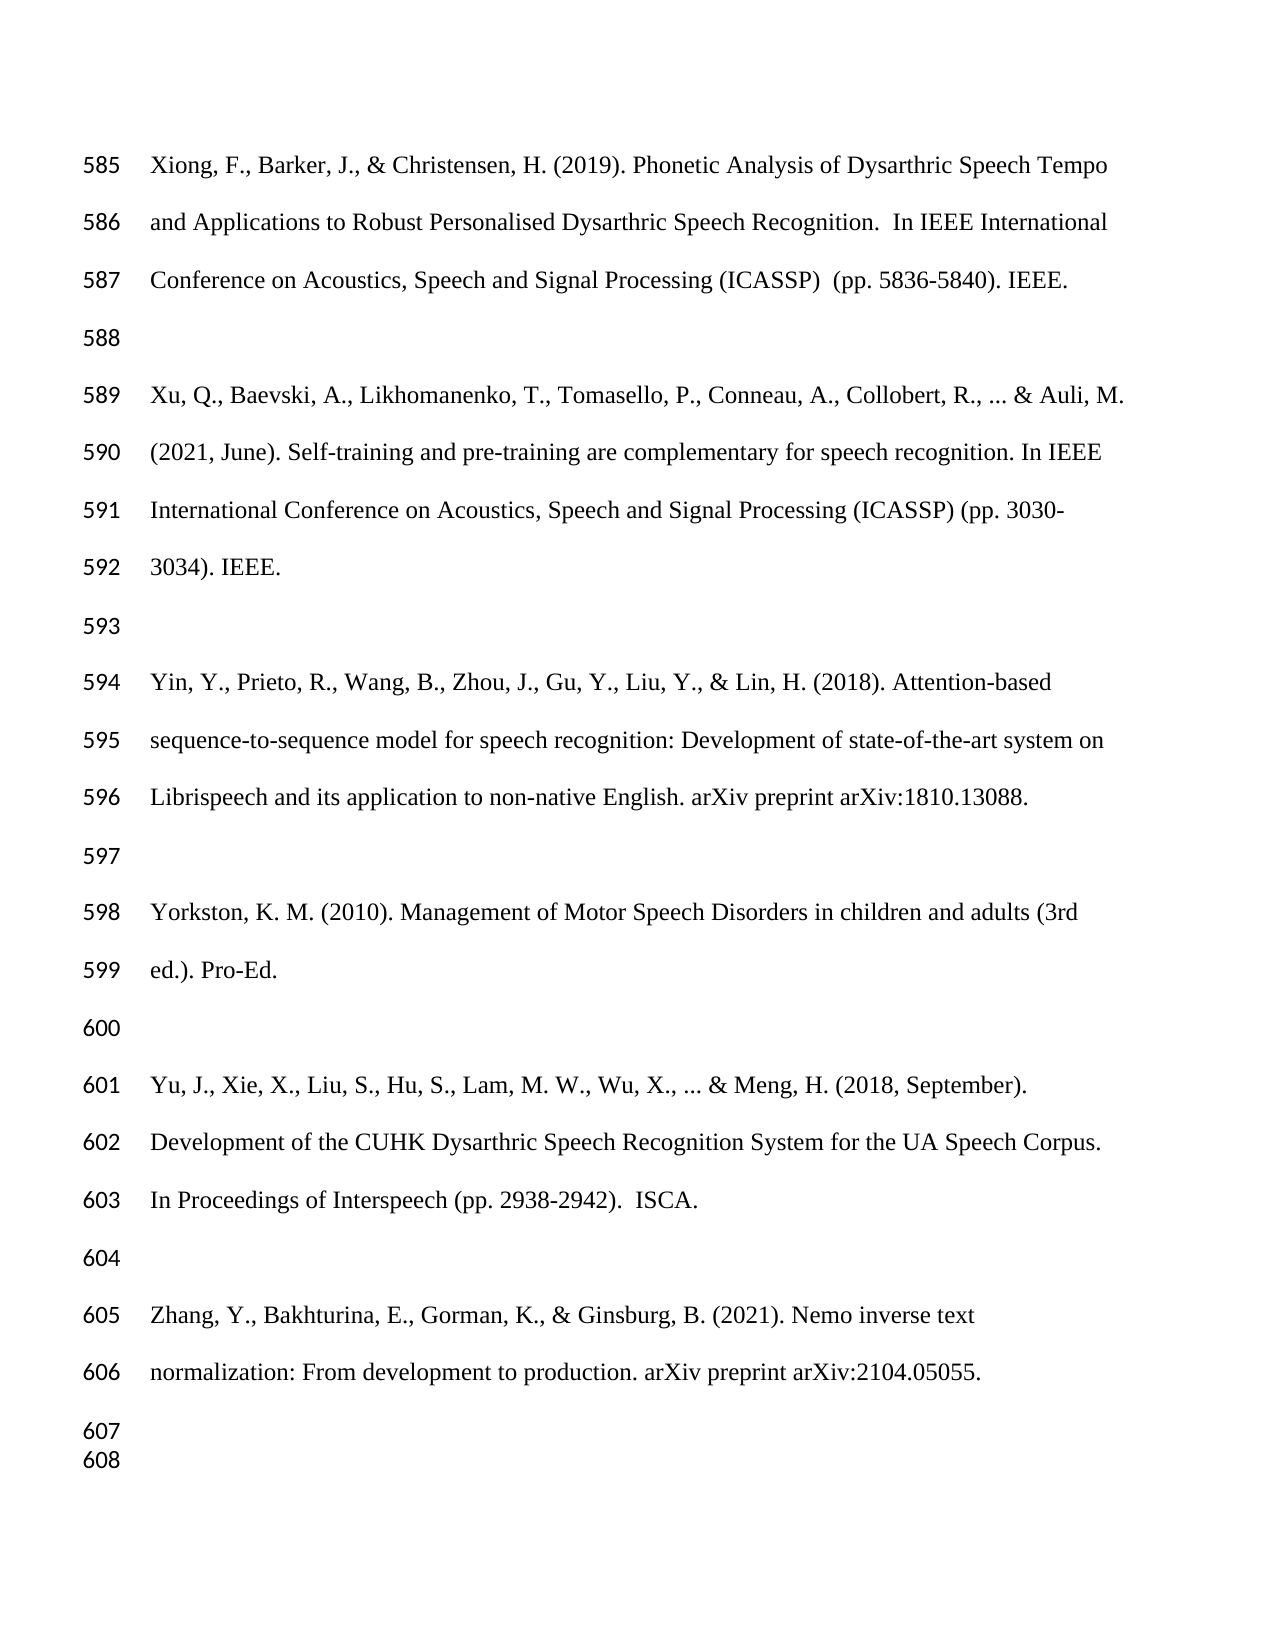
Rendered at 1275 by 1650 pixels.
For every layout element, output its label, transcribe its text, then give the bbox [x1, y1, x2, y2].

text Xiong, F., Barker, J., & Christensen, H. (2019). Phonetic Analysis of Dysarthric Speech Tempo and Applications to Robust Personalised Dysarthric Speech Recognition. In IEEE International Conference on Acoustics, Speech and Signal Processing (ICASSP) (pp. 5836-5840). IEEE. [150, 150, 1125, 294]
text Yu, J., Xie, X., Liu, S., Hu, S., Lam, M. W., Wu, X., ... & Meng, H. (2018, September). Development of the CUHK Dysarthric Speech Recognition System for the UA Speech Corpus. In Proceedings of Interspeech (pp. 2938-2942). ISCA. [150, 1070, 1125, 1214]
text Zhang, Y., Bakhturina, E., Gorman, K., & Ginsburg, B. (2021). Nemo inverse text normalization: From development to production. arXiv preprint arXiv:2104.05055. [150, 1300, 1125, 1386]
text Xu, Q., Baevski, A., Likhomanenko, T., Tomasello, P., Conneau, A., Collobert, R., ... & Auli, M. (2021, June). Self-training and pre-training are complementary for speech recognition. In IEEE International Conference on Acoustics, Speech and Signal Processing (ICASSP) (pp. 3030-3034). IEEE. [150, 380, 1125, 581]
text Yin, Y., Prieto, R., Wang, B., Zhou, J., Gu, Y., Liu, Y., & Lin, H. (2018). Attention-based sequence-to-sequence model for speech recognition: Development of state-of-the-art system on Librispeech and its application to non-native English. arXiv preprint arXiv:1810.13088. [150, 667, 1125, 811]
text Yorkston, K. M. (2010). Management of Motor Speech Disorders in children and adults (3rd ed.). Pro-Ed. [150, 897, 1125, 984]
